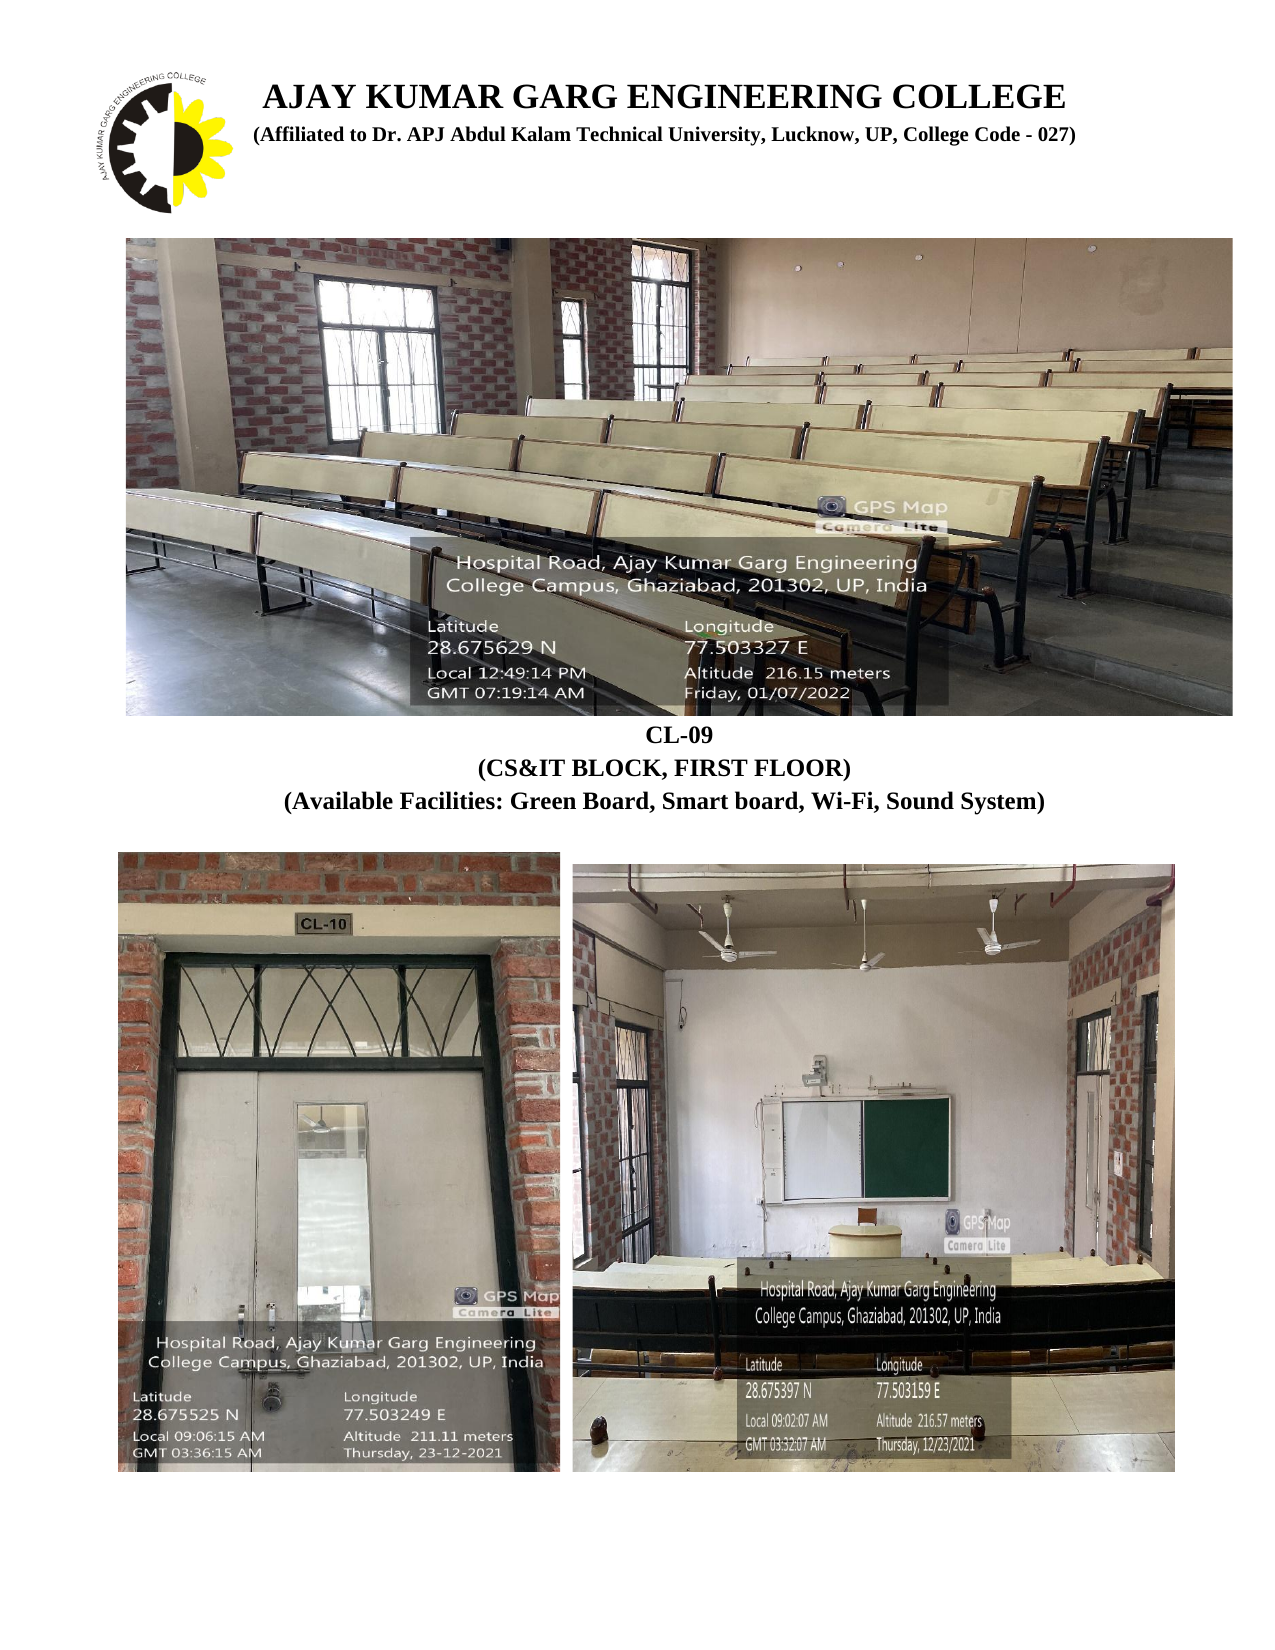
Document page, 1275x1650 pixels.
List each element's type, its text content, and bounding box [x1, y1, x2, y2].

text (CS&IT BLOCK, FIRST FLOOR) [177, 753, 1152, 782]
picture [118, 852, 561, 1472]
picture [96, 72, 240, 215]
text (Available Facilities: Green Board, Smart board, Wi-Fi, Sound System) [177, 786, 1152, 815]
picture [125, 238, 1233, 716]
picture [572, 864, 1175, 1472]
